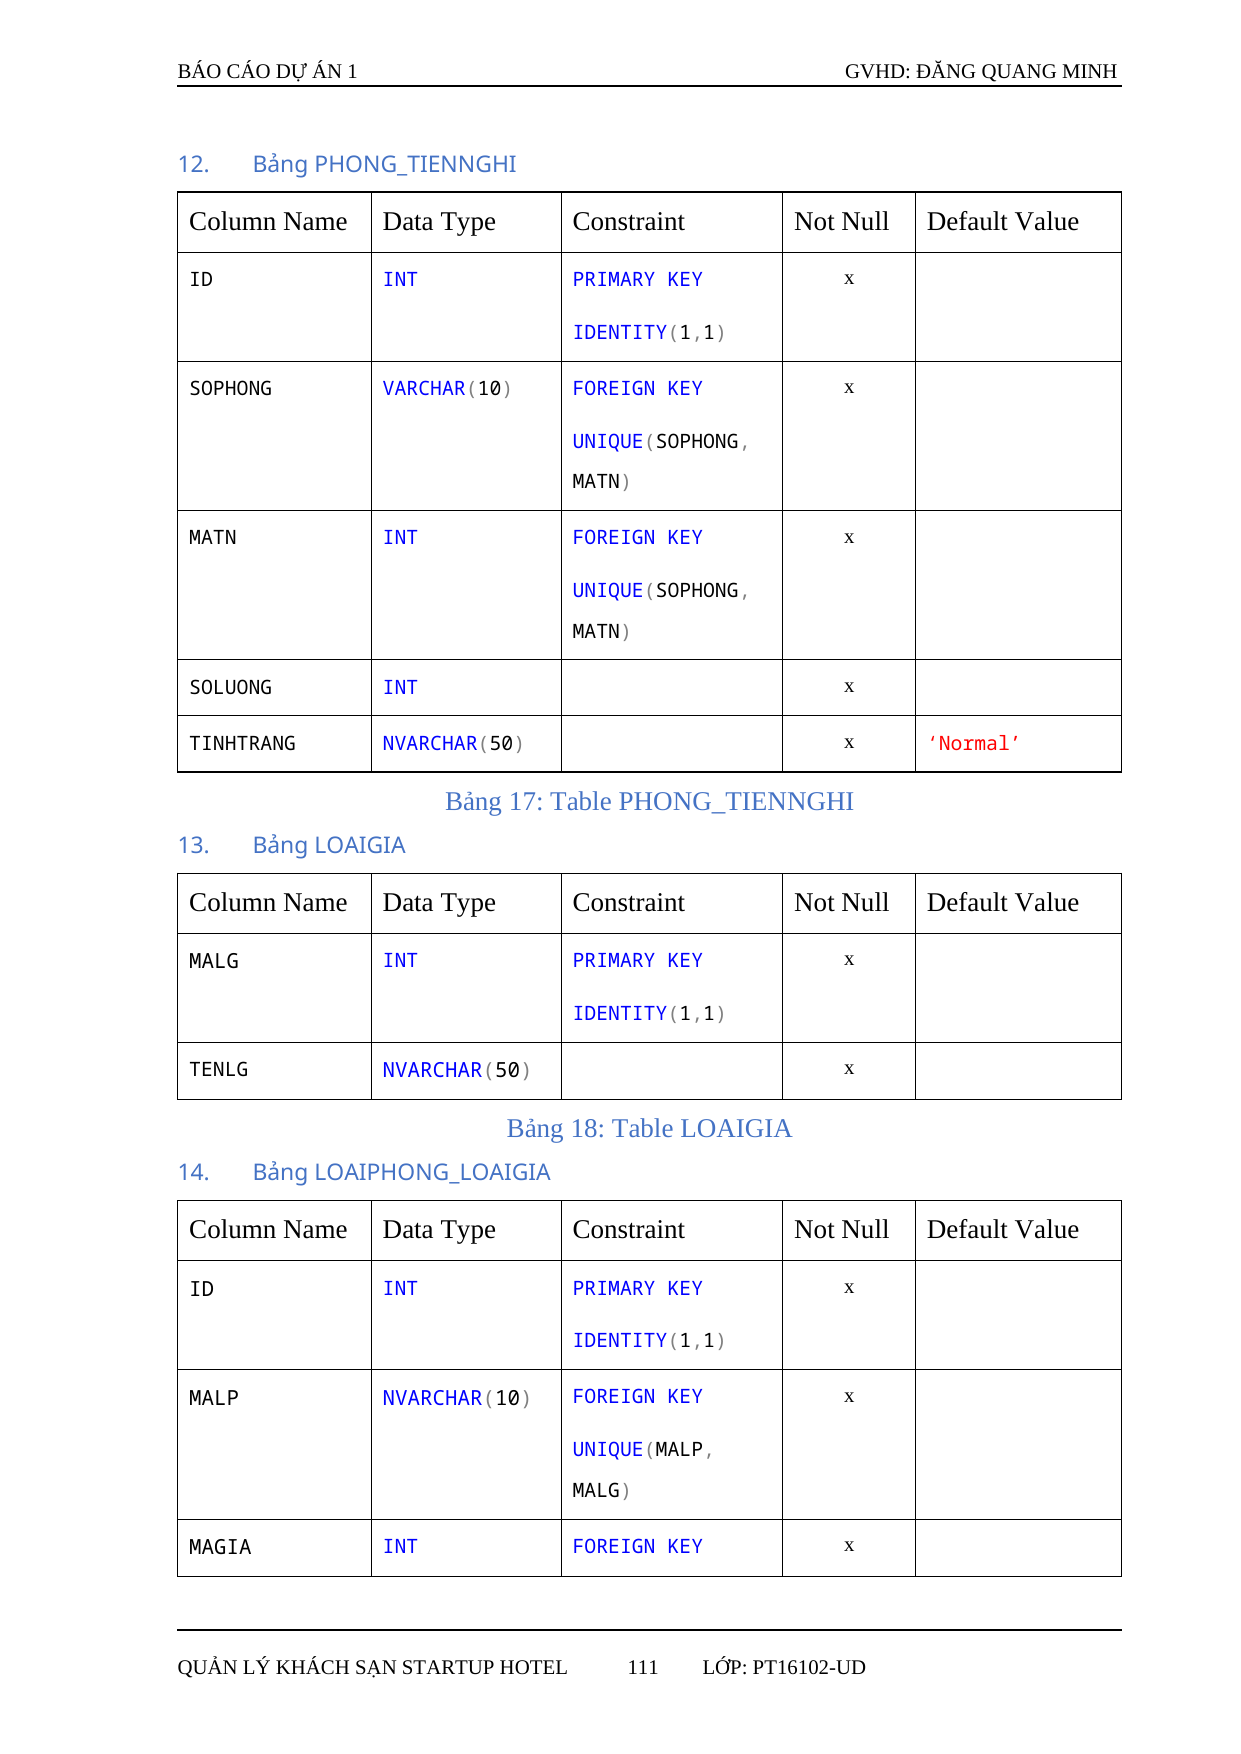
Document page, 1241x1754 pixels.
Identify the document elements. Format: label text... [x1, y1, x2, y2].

table_header Default Value [916, 193, 1121, 252]
table_cell ID [178, 1261, 371, 1369]
table_header Constraint [562, 874, 782, 933]
table_cell x [783, 934, 915, 1042]
table_cell MALP [178, 1370, 371, 1518]
table_cell TENLG [178, 1043, 371, 1099]
table_cell FOREIGN KEY UNIQUE(MALP, MALG) [562, 1370, 782, 1518]
table_cell INT [372, 1261, 561, 1369]
table_header Column Name [178, 874, 371, 933]
table_cell TINHTRANG [178, 716, 371, 771]
table_cell INT [372, 1520, 561, 1576]
table_header Column Name [178, 1201, 371, 1260]
table_cell x [783, 660, 915, 715]
table_cell [916, 934, 1121, 1042]
table_header Data Type [372, 1201, 561, 1260]
table_header Not Null [783, 1201, 915, 1260]
table_cell PRIMARY KEY IDENTITY(1,1) [562, 934, 782, 1042]
table_cell [916, 253, 1121, 361]
table_cell x [783, 1261, 915, 1369]
table_cell MATN [178, 511, 371, 659]
table_cell x [783, 253, 915, 361]
table_cell NVARCHAR(10) [372, 1370, 561, 1518]
table_cell NVARCHAR(50) [372, 716, 561, 771]
table_header Column Name [178, 193, 371, 252]
table_cell VARCHAR(10) [372, 362, 561, 510]
table_cell INT [372, 934, 561, 1042]
table_header Data Type [372, 193, 561, 252]
table_cell NVARCHAR(50) [372, 1043, 561, 1099]
table_header Not Null [783, 193, 915, 252]
table_cell [916, 1043, 1121, 1099]
table_cell INT [372, 253, 561, 361]
table_cell x [783, 1520, 915, 1576]
table_cell [916, 362, 1121, 510]
table_cell MAGIA [178, 1520, 371, 1576]
subtitle Bảng LOAIGIA [177, 829, 1122, 860]
table_header Constraint [562, 193, 782, 252]
table_header Data Type [372, 874, 561, 933]
table_cell x [783, 1043, 915, 1099]
table_cell MALG [178, 934, 371, 1042]
table_cell [562, 660, 782, 715]
table_header Not Null [783, 874, 915, 933]
table_cell [562, 716, 782, 771]
table_header Default Value [916, 874, 1121, 933]
subtitle Bảng PHONG_TIENNGHI [177, 148, 1122, 179]
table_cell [562, 1520, 782, 1576]
table_cell [916, 660, 1121, 715]
table_cell SOPHONG [178, 362, 371, 510]
table_cell [916, 1370, 1121, 1518]
subtitle Bảng LOAIPHONG_LOAIGIA [177, 1156, 1122, 1187]
table_cell INT [372, 511, 561, 659]
table_cell PRIMARY KEY IDENTITY(1,1) [562, 253, 782, 361]
table_cell PRIMARY KEY IDENTITY(1,1) [562, 1261, 782, 1369]
table_cell x [783, 511, 915, 659]
table_cell [916, 511, 1121, 659]
table_cell FOREIGN KEY UNIQUE(SOPHONG, MATN) [562, 511, 782, 659]
table_cell INT [372, 660, 561, 715]
table_cell x [783, 1370, 915, 1518]
table_header Constraint [562, 1201, 782, 1260]
table_cell [916, 1261, 1121, 1369]
table_cell ID [178, 253, 371, 361]
table_header Default Value [916, 1201, 1121, 1260]
table_cell [916, 1520, 1121, 1576]
table_cell FOREIGN KEY UNIQUE(SOPHONG, MATN) [562, 362, 782, 510]
table_cell [562, 1043, 782, 1099]
table_cell SOLUONG [178, 660, 371, 715]
table_cell ‘Normal’ [916, 716, 1121, 771]
table_cell x [783, 716, 915, 771]
table_cell x [783, 362, 915, 510]
